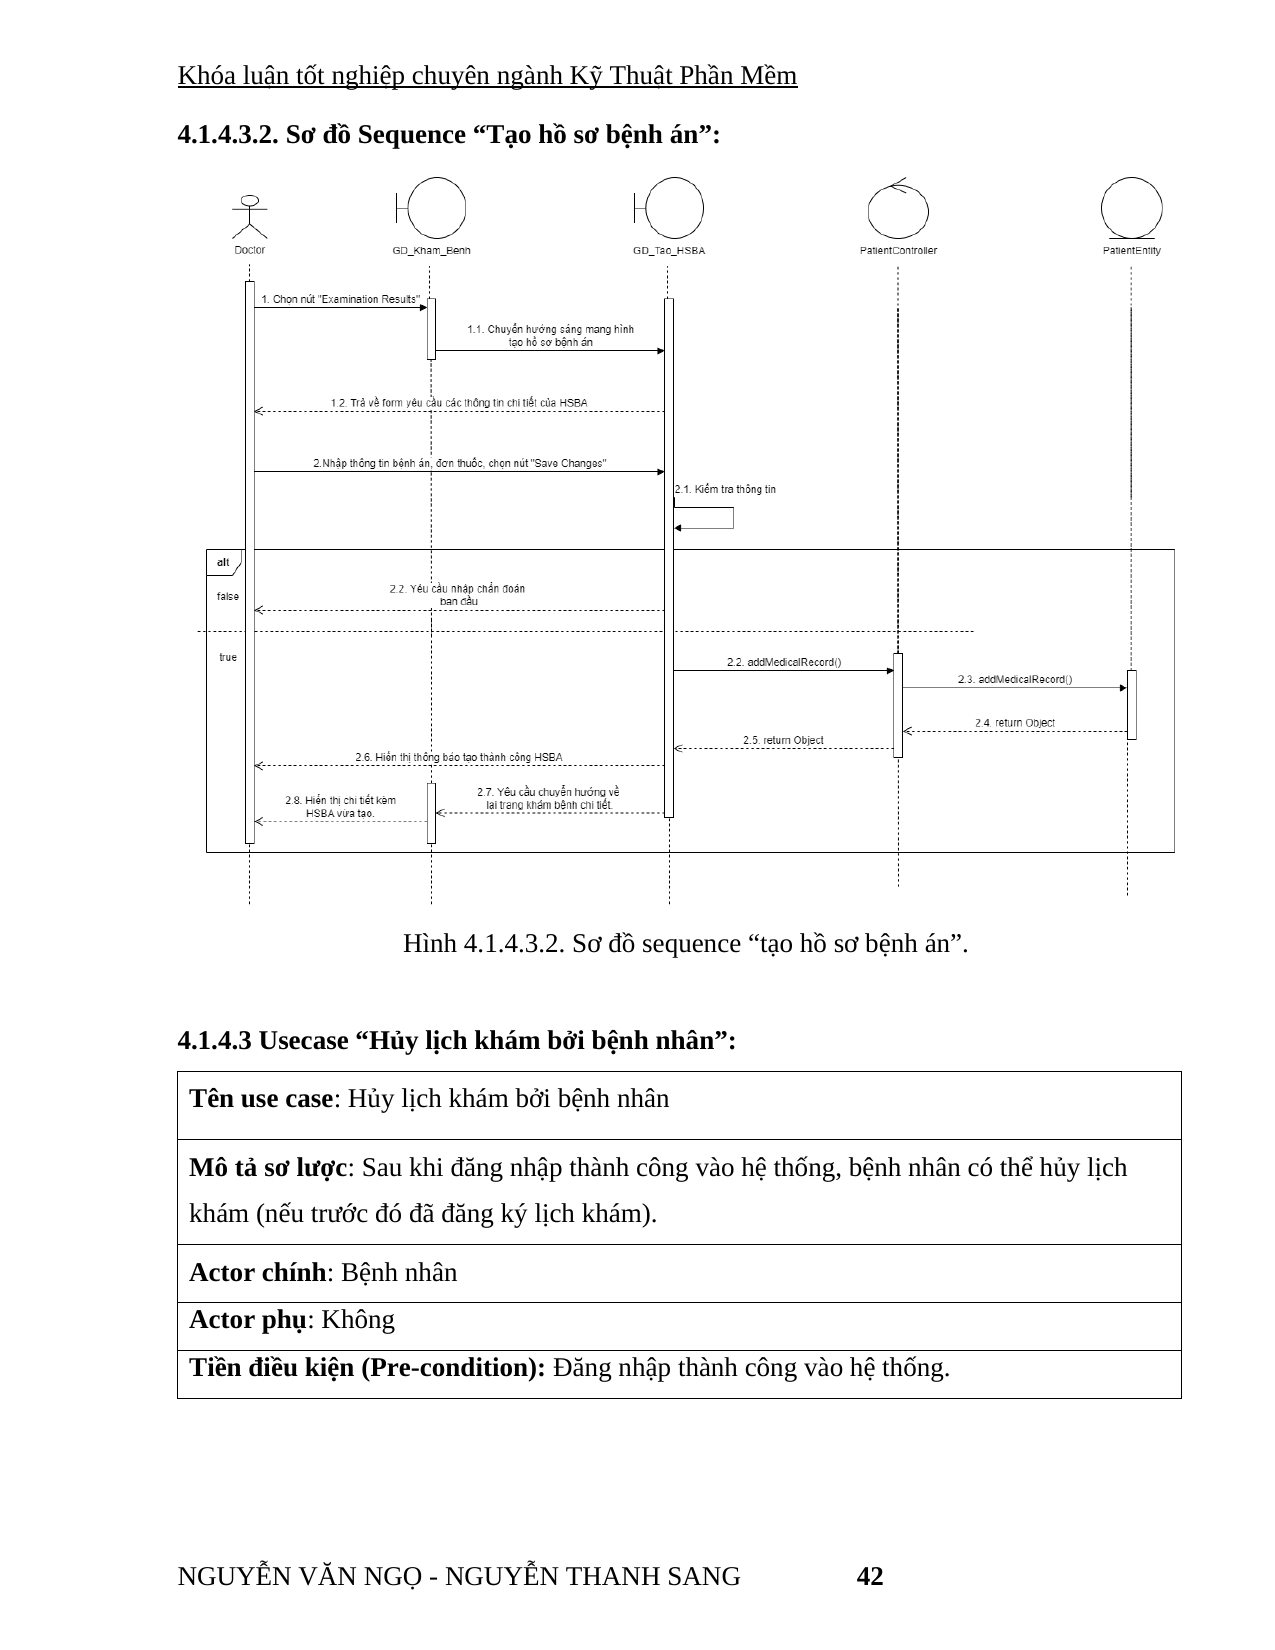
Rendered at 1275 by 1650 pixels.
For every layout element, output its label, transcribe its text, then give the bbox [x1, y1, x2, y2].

table_cell Tiền điều kiện (Pre-condition): Đăng nhập thành công vào hệ thống. [178, 1351, 1181, 1398]
table_cell Mô tả sơ lược: Sau khi đăng nhập thành công vào hệ thống, bệnh nhân có thể hủy lịch khám (nếu trước đó đã đăng ký lịch khám). [178, 1140, 1181, 1244]
subtitle 4.1.4.3.2. Sơ đồ Sequence “Tạo hồ sơ bệnh án”: [177, 118, 1196, 149]
subtitle 4.1.4.3 Usecase “Hủy lịch khám bởi bệnh nhân”: [177, 1024, 1196, 1055]
table_header Tên use case: Hủy lịch khám bởi bệnh nhân [178, 1072, 1181, 1139]
table_cell Actor chính: Bệnh nhân [178, 1245, 1181, 1302]
table_cell Actor phụ: Không [178, 1303, 1181, 1350]
table_header [177, 165, 1195, 914]
table_cell Hình 4.1.4.3.2. Sơ đồ sequence “tạo hồ sơ bệnh án”. [177, 914, 1195, 967]
picture [197, 177, 1175, 905]
